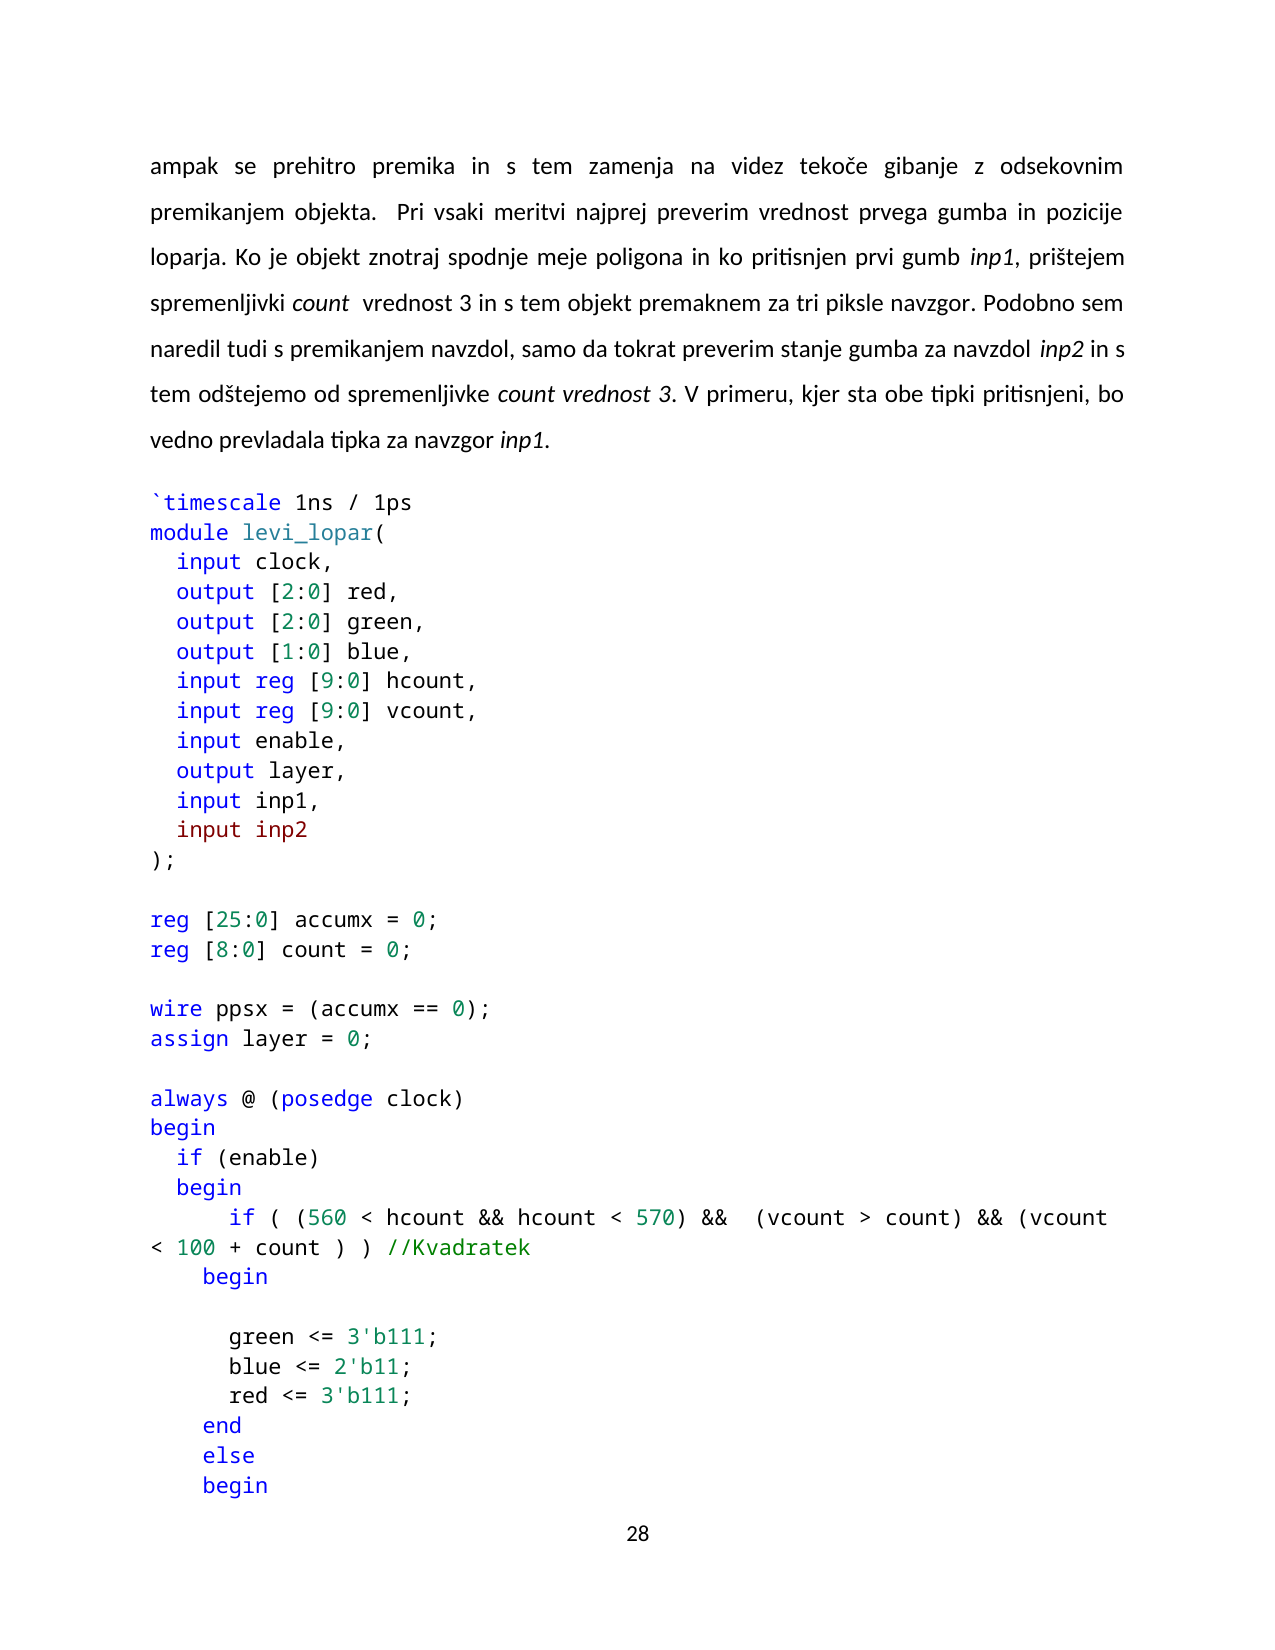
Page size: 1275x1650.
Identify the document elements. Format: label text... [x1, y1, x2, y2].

text always @ (posedge clock) [150, 1083, 1125, 1112]
text input reg [9:0] hcount, [150, 666, 1125, 695]
text begin [150, 1261, 1125, 1291]
text input reg [9:0] vcount, [150, 695, 1125, 725]
text begin [150, 1172, 1125, 1202]
text end [150, 1410, 1125, 1440]
text ); [150, 844, 1125, 874]
text if ( (560 < hcount && hcount < 570) && (vcount > count) && (vcount < 100 + count ) ) //Kvadratek [150, 1202, 1125, 1261]
text green <= 3'b111; [150, 1321, 1125, 1351]
text if (enable) [150, 1142, 1125, 1172]
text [150, 150, 1125, 455]
text output layer, [150, 755, 1125, 785]
text output [1:0] blue, [150, 636, 1125, 666]
text input enable, [150, 725, 1125, 755]
text reg [25:0] accumx = 0; [150, 904, 1125, 934]
text module levi_lopar( [150, 517, 1125, 546]
text reg [8:0] count = 0; [150, 934, 1125, 963]
text assign layer = 0; [150, 1023, 1125, 1053]
text `timescale 1ns / 1ps [150, 487, 1125, 517]
text input inp2 [150, 814, 1125, 844]
text red <= 3'b111; [150, 1381, 1125, 1410]
text output [2:0] red, [150, 576, 1125, 606]
text else [150, 1440, 1125, 1470]
text output [2:0] green, [150, 606, 1125, 636]
text wire ppsx = (accumx == 0); [150, 993, 1125, 1023]
text input inp1, [150, 785, 1125, 814]
text begin [150, 1470, 1125, 1500]
text input clock, [150, 546, 1125, 576]
text blue <= 2'b11; [150, 1351, 1125, 1381]
text begin [150, 1112, 1125, 1142]
